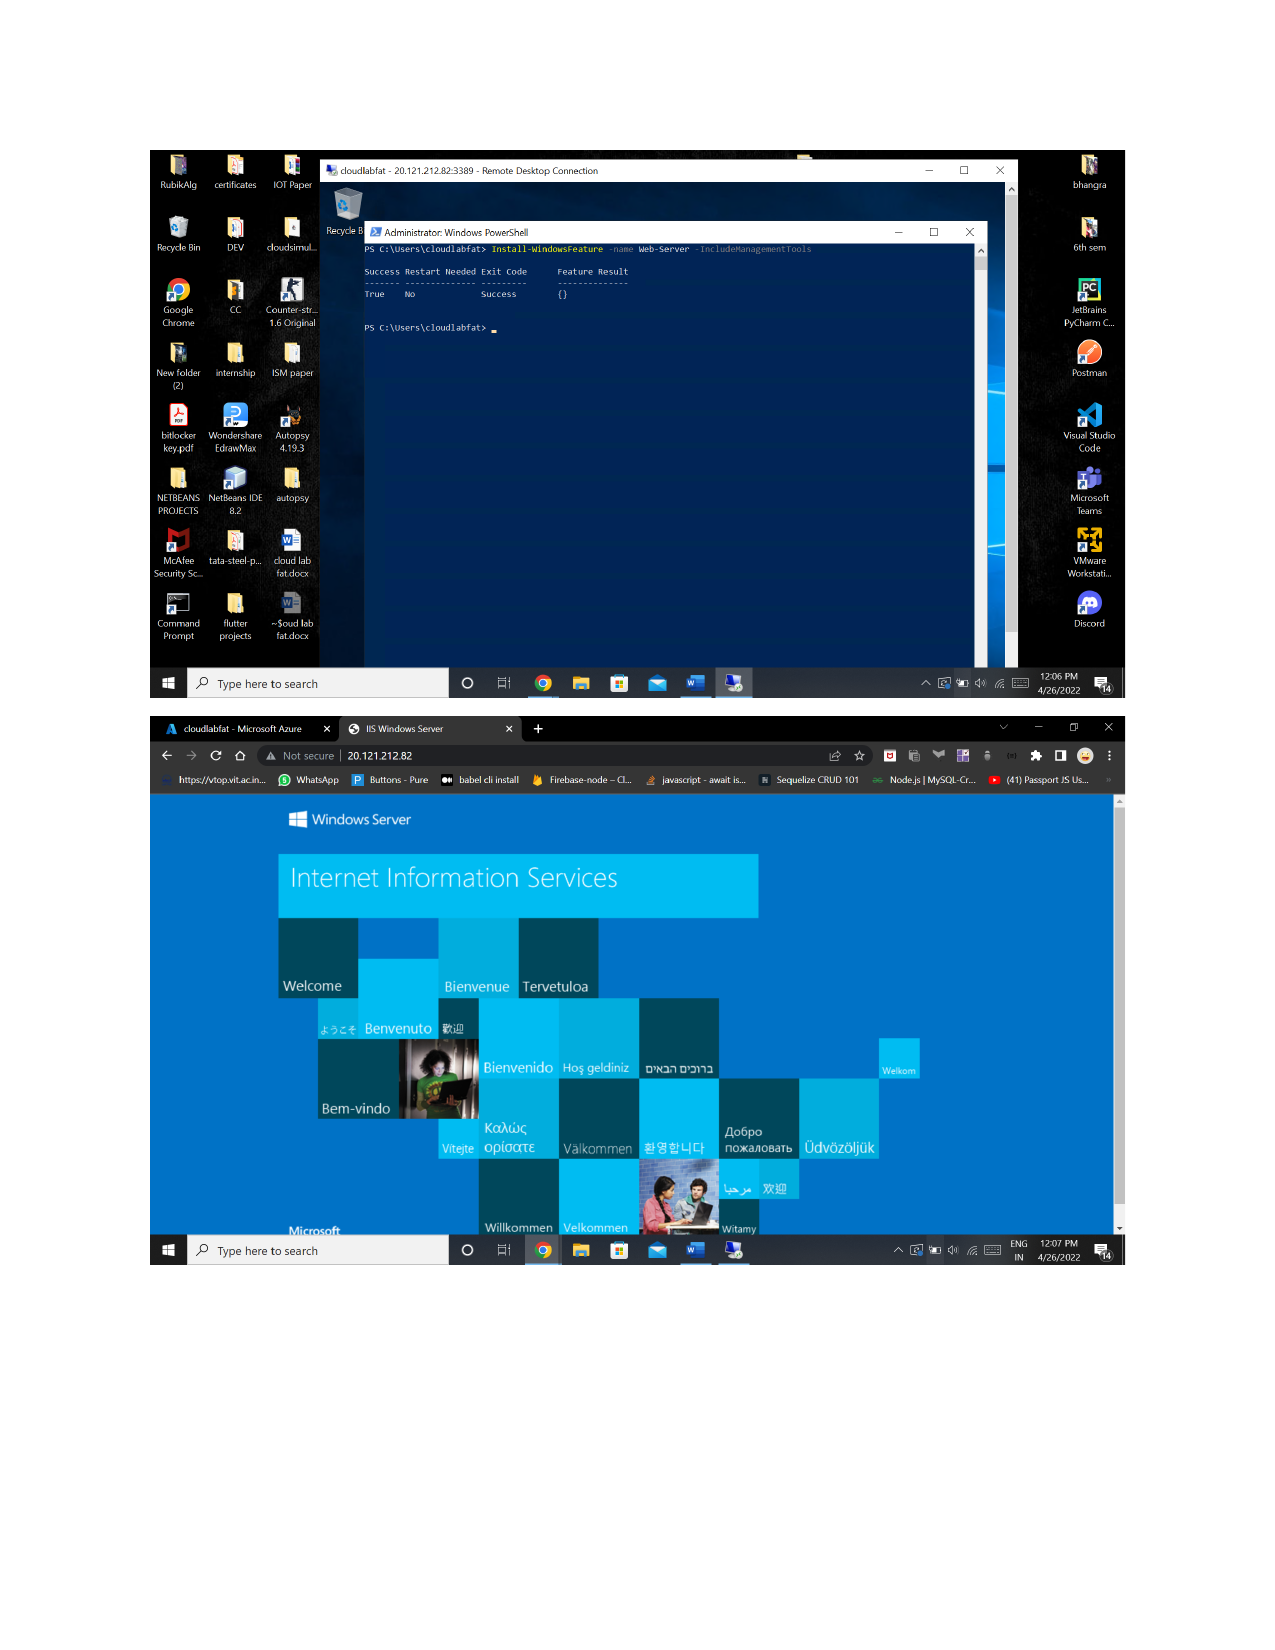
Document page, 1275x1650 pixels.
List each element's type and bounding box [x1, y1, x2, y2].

picture [150, 716, 1125, 1265]
picture [150, 150, 1125, 698]
